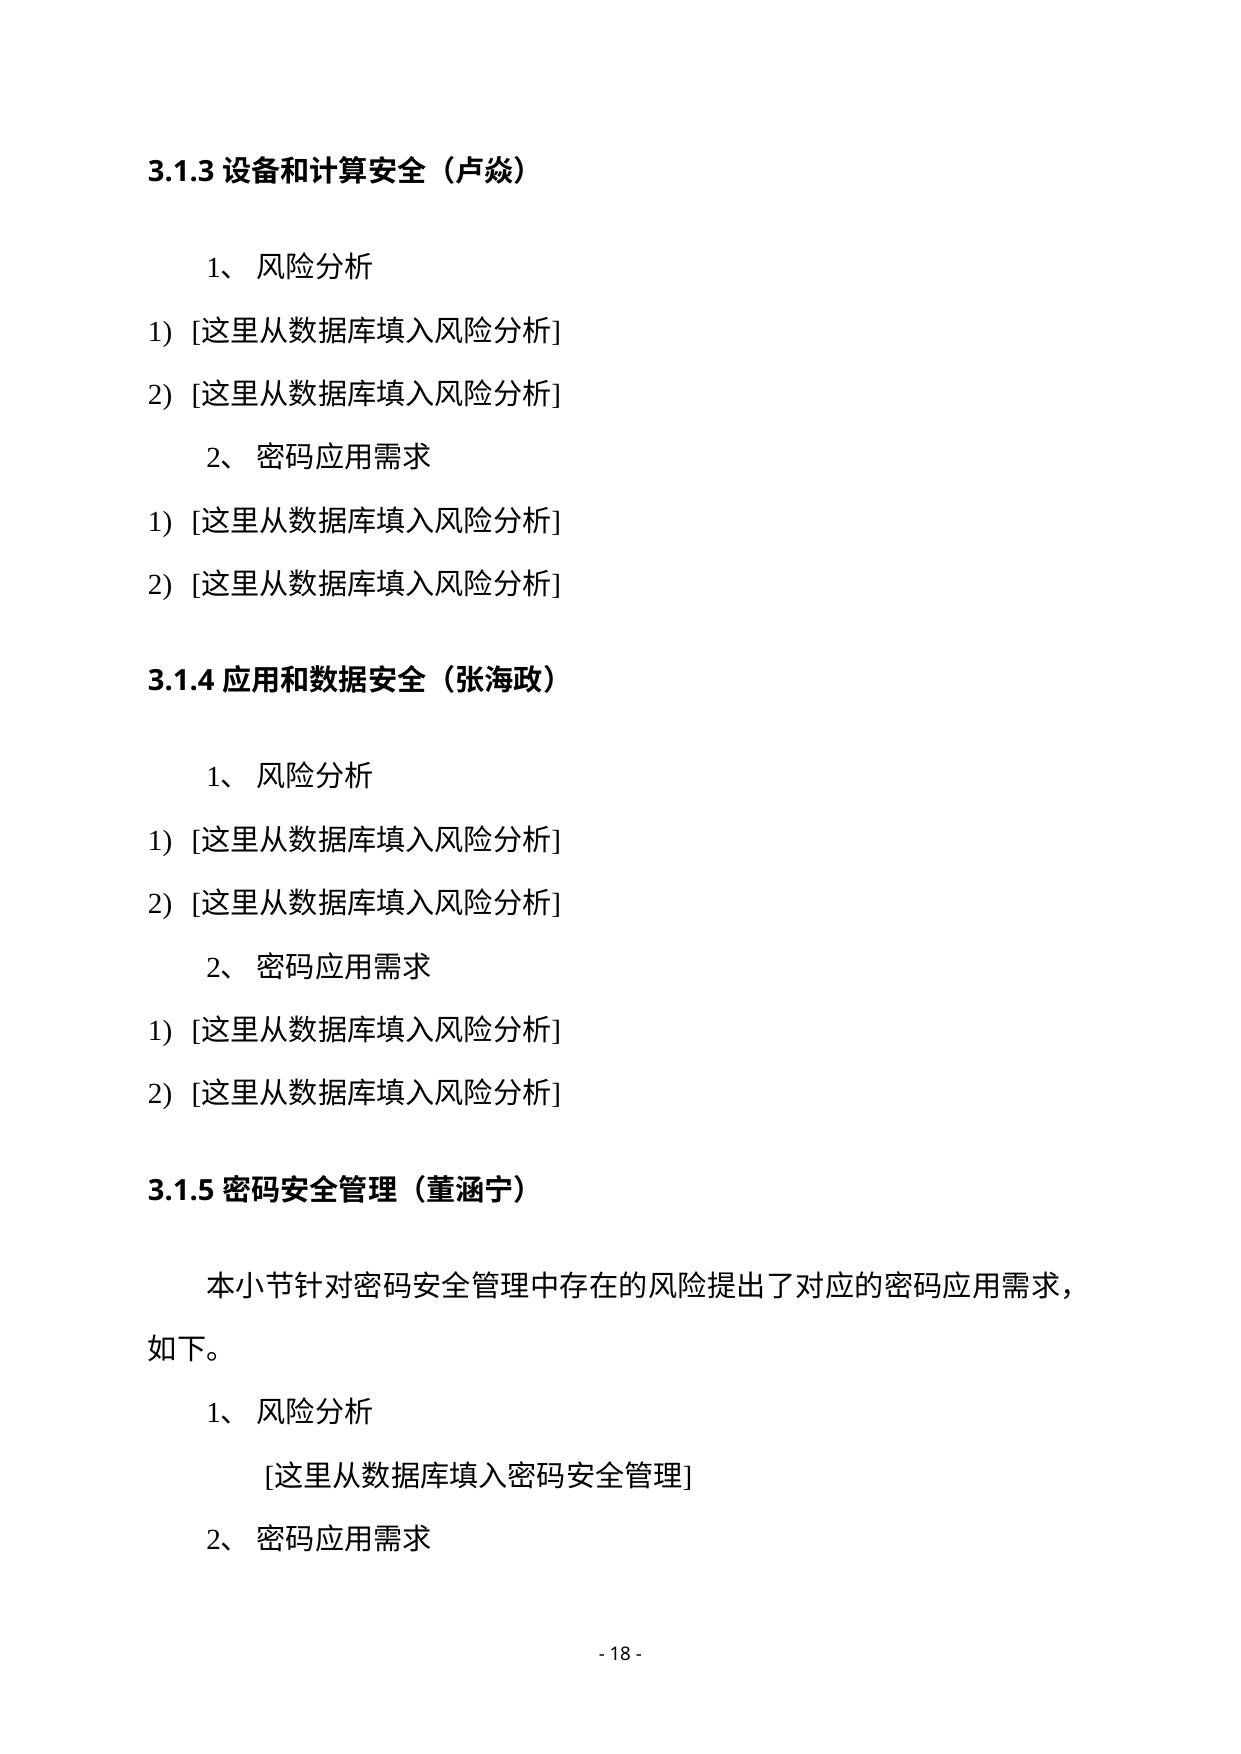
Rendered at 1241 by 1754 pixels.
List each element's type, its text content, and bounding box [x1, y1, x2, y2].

text 本小节针对密码安全管理中存在的风险提出了对应的密码应用需求，如下。 [148, 1262, 1092, 1368]
list 3.1.3 设备和计算安全（卢焱） [148, 148, 1092, 190]
list [这里从数据库填入风险分析] [148, 371, 1092, 413]
list [这里从数据库填入风险分析] [148, 880, 1092, 922]
list [这里从数据库填入风险分析] [148, 1007, 1092, 1049]
list 风险分析 [148, 1389, 1092, 1431]
text [这里从数据库填入密码安全管理] [206, 1452, 1092, 1495]
list [这里从数据库填入风险分析] [148, 816, 1092, 859]
list 风险分析 [148, 244, 1092, 286]
list [这里从数据库填入风险分析] [148, 307, 1092, 349]
list [这里从数据库填入风险分析] [148, 561, 1092, 603]
list 密码应用需求 [148, 434, 1092, 476]
list 密码应用需求 [148, 943, 1092, 986]
list 3.1.5 密码安全管理（董涵宁） [148, 1166, 1092, 1208]
list 风险分析 [148, 753, 1092, 795]
list [这里从数据库填入风险分析] [148, 1070, 1092, 1112]
list [这里从数据库填入风险分析] [148, 497, 1092, 540]
list 3.1.4 应用和数据安全（张海政） [148, 657, 1092, 699]
list 密码应用需求 [148, 1516, 1092, 1558]
